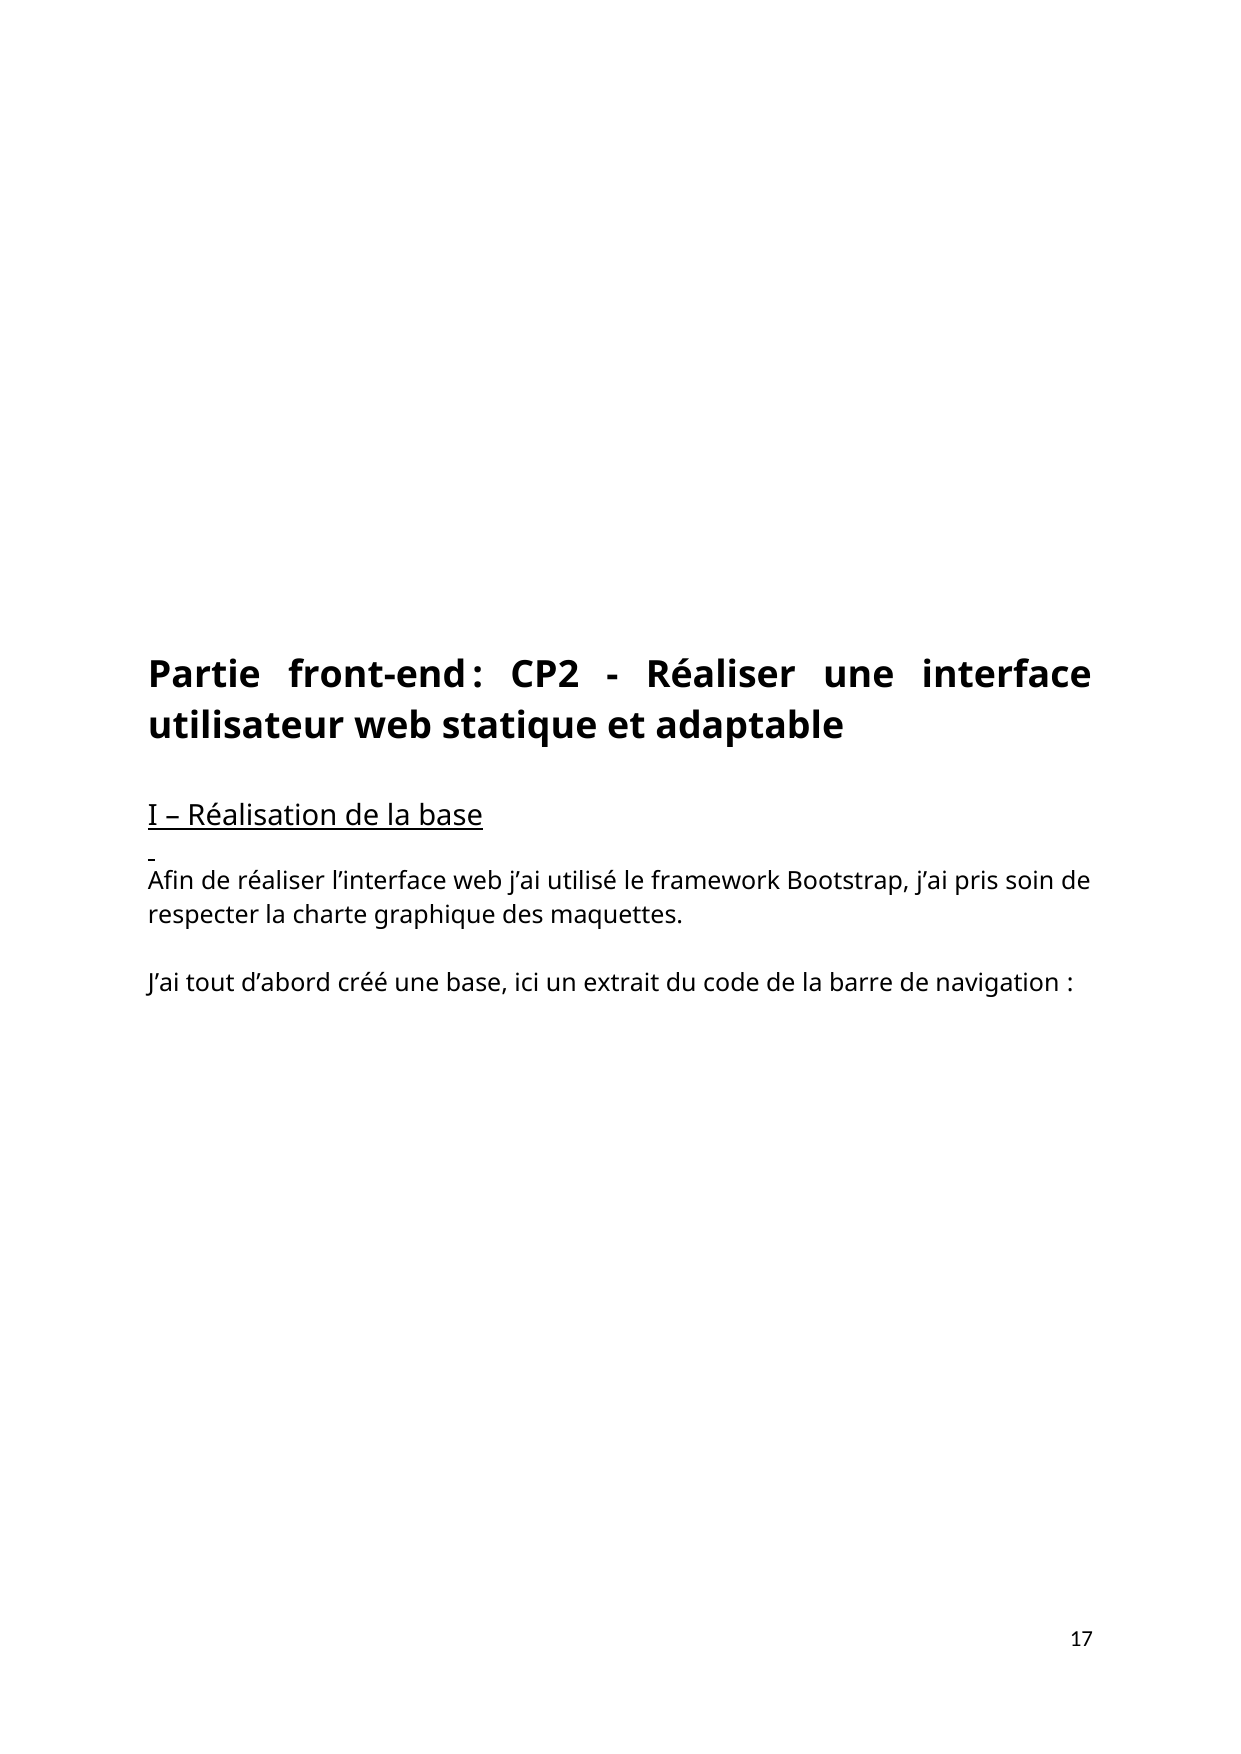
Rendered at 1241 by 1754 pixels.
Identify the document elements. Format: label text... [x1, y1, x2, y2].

text J’ai tout d’abord créé une base, ici un extrait du code de la barre de navigation : [148, 964, 1093, 999]
text I – Réalisation de la base [148, 795, 1093, 834]
text Afin de réaliser l’interface web j’ai utilisé le framework Bootstrap, j’ai pris soin de respecter la charte graphique des maquettes. [148, 862, 1093, 931]
text Partie front-end : CP2 - Réaliser une interface utilisateur web statique et adaptable [148, 647, 1093, 749]
